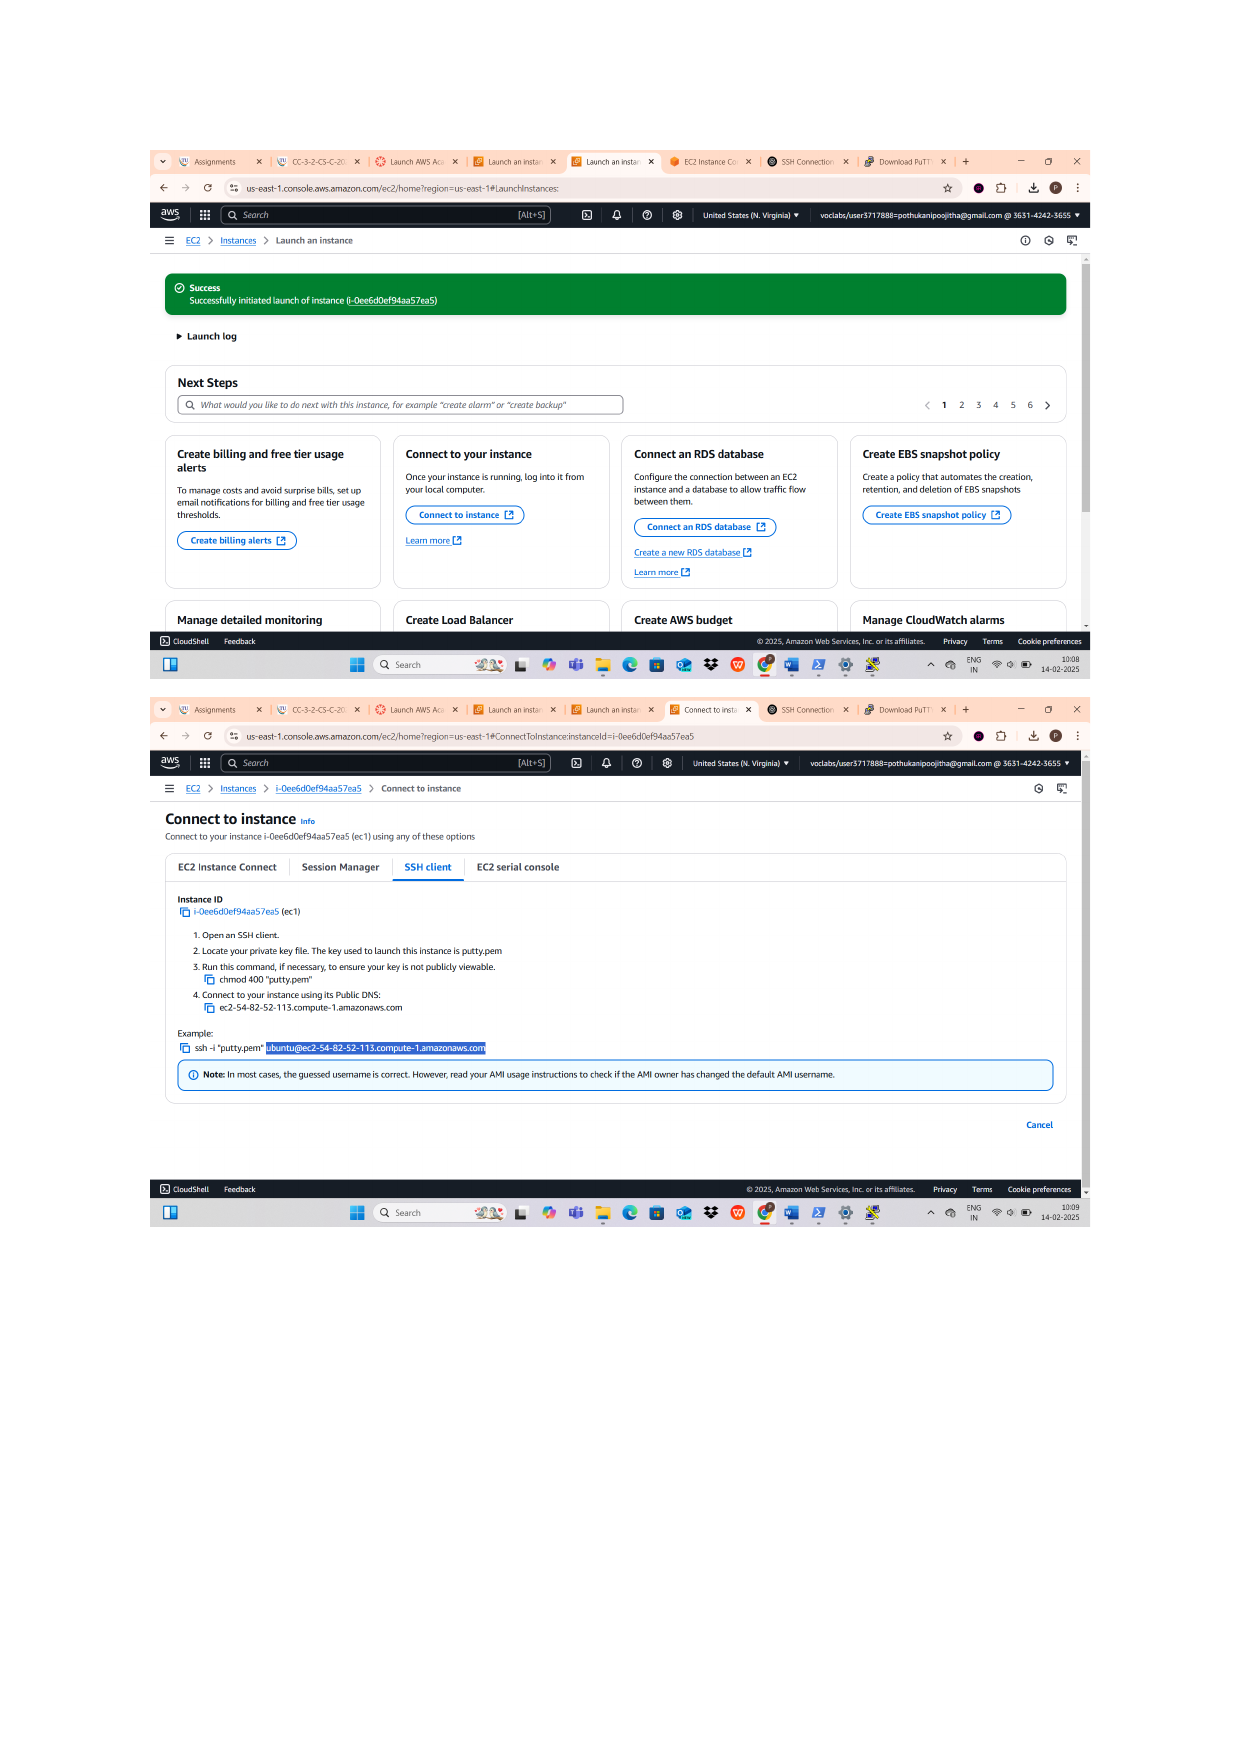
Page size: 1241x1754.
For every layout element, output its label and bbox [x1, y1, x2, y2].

picture [150, 697, 1091, 1227]
picture [150, 150, 1091, 679]
